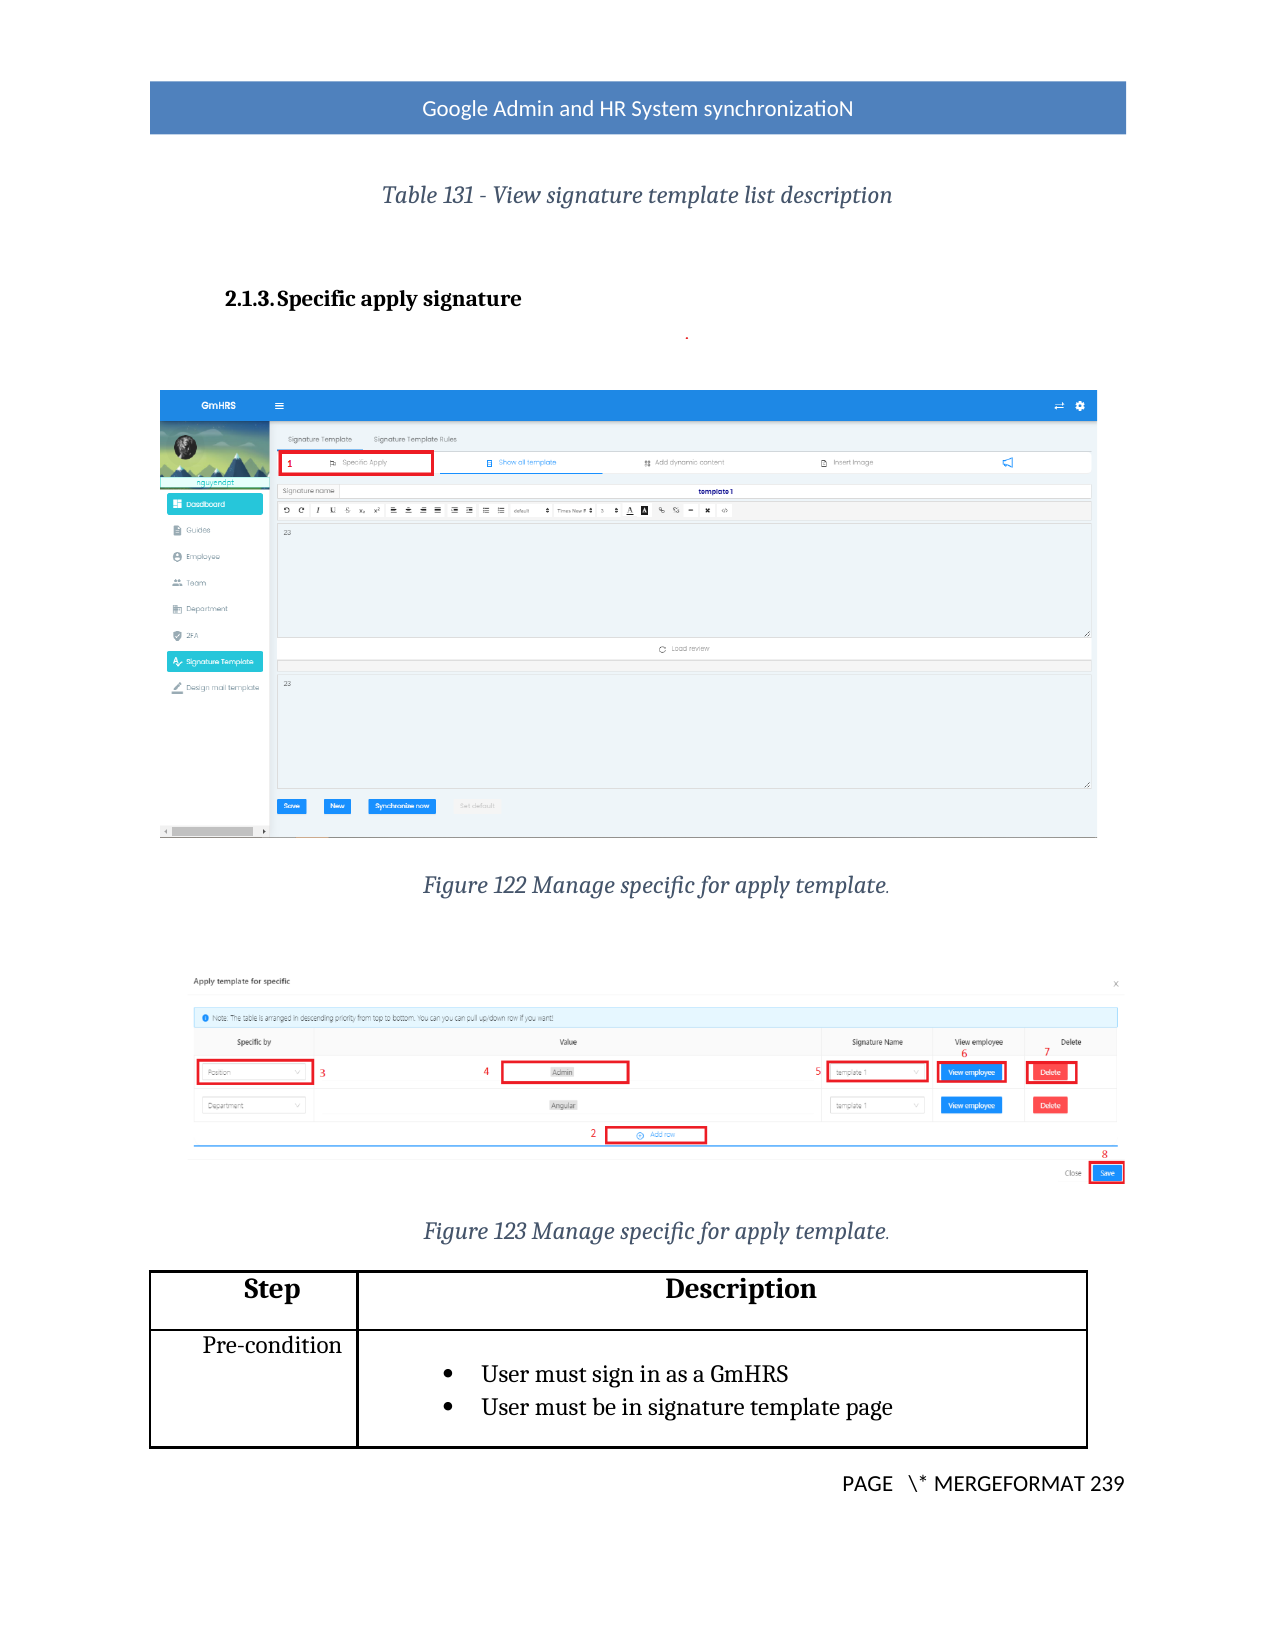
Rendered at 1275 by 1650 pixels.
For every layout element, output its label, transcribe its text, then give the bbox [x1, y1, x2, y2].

subtitle Specific apply signature [225, 286, 1125, 312]
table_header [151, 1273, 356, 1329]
text Figure 123 Manage specific for apply template. [187, 1217, 1125, 1245]
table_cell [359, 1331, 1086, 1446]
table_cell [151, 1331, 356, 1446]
picture [187, 975, 1125, 1184]
text Table 131 - View signature template list description [150, 181, 1125, 209]
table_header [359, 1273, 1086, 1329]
picture [160, 336, 1098, 838]
text Figure 122 Manage specific for apply template. [187, 871, 1125, 899]
